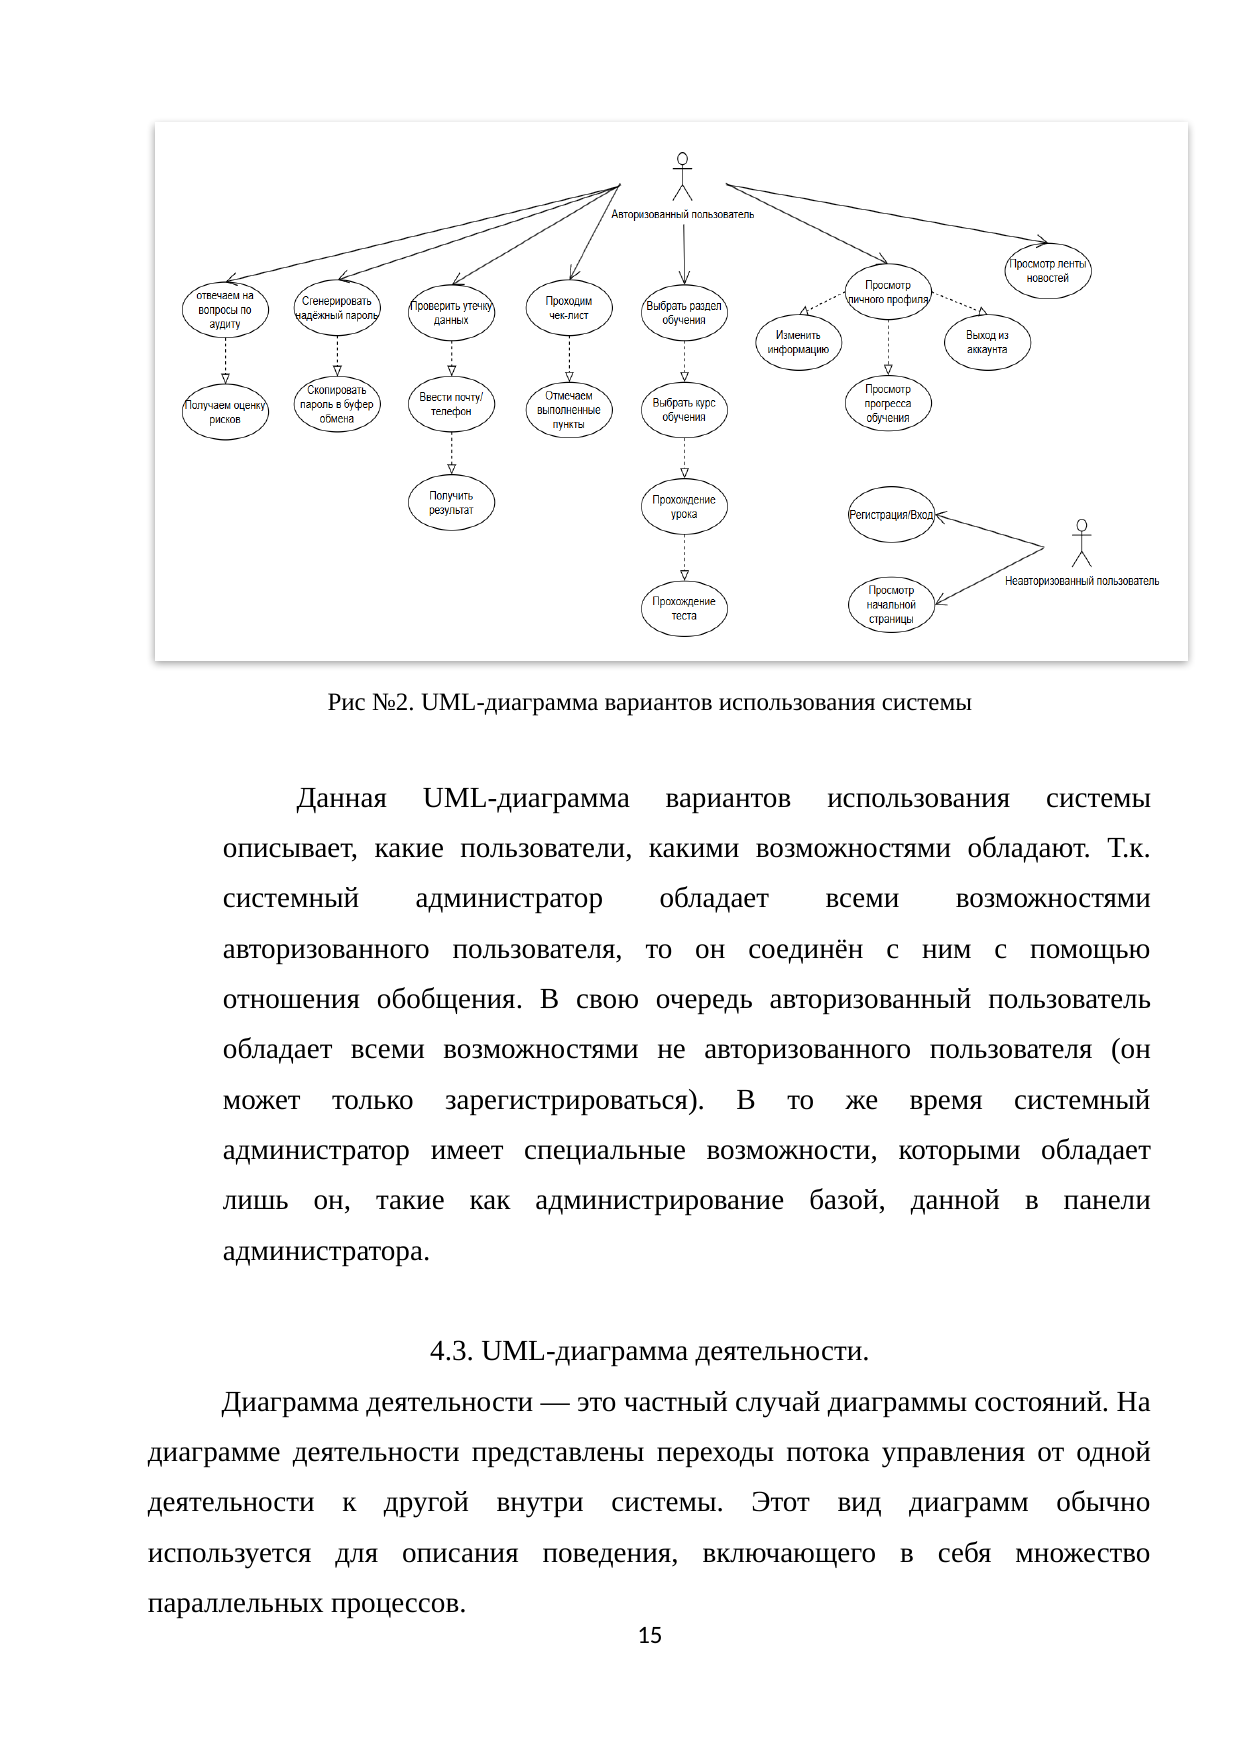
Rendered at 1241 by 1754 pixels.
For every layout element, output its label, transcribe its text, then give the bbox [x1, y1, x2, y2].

text Данная UML-диаграмма вариантов использования системы описывает, какие пользователи, какими возможностями обладают. Т.к. системный администратор обладает всеми возможностями авторизованного пользователя, то он соединён с ним с помощью отношения обобщения. В свою очередь авторизованный пользователь обладает всеми возможностями не авторизованного пользователя (он может только зарегистрироваться). В то же время системный администратор имеет специальные возможности, которыми обладает лишь он, такие как администрирование базой, данной в панели администратора. [223, 780, 1152, 1266]
picture [170, 137, 1174, 647]
text Диаграмма деятельности — это частный случай диаграммы состояний. На диаграмме деятельности представлены переходы потока управления от одной деятельности к другой внутри системы. Этот вид диаграмм обычно используется для описания поведения, включающего в себя множество параллельных процессов. [148, 1384, 1152, 1618]
text Рис №2. UML-диаграмма вариантов использования системы [148, 687, 1152, 715]
text 4.3. UML-диаграмма деятельности. [148, 1333, 1152, 1367]
